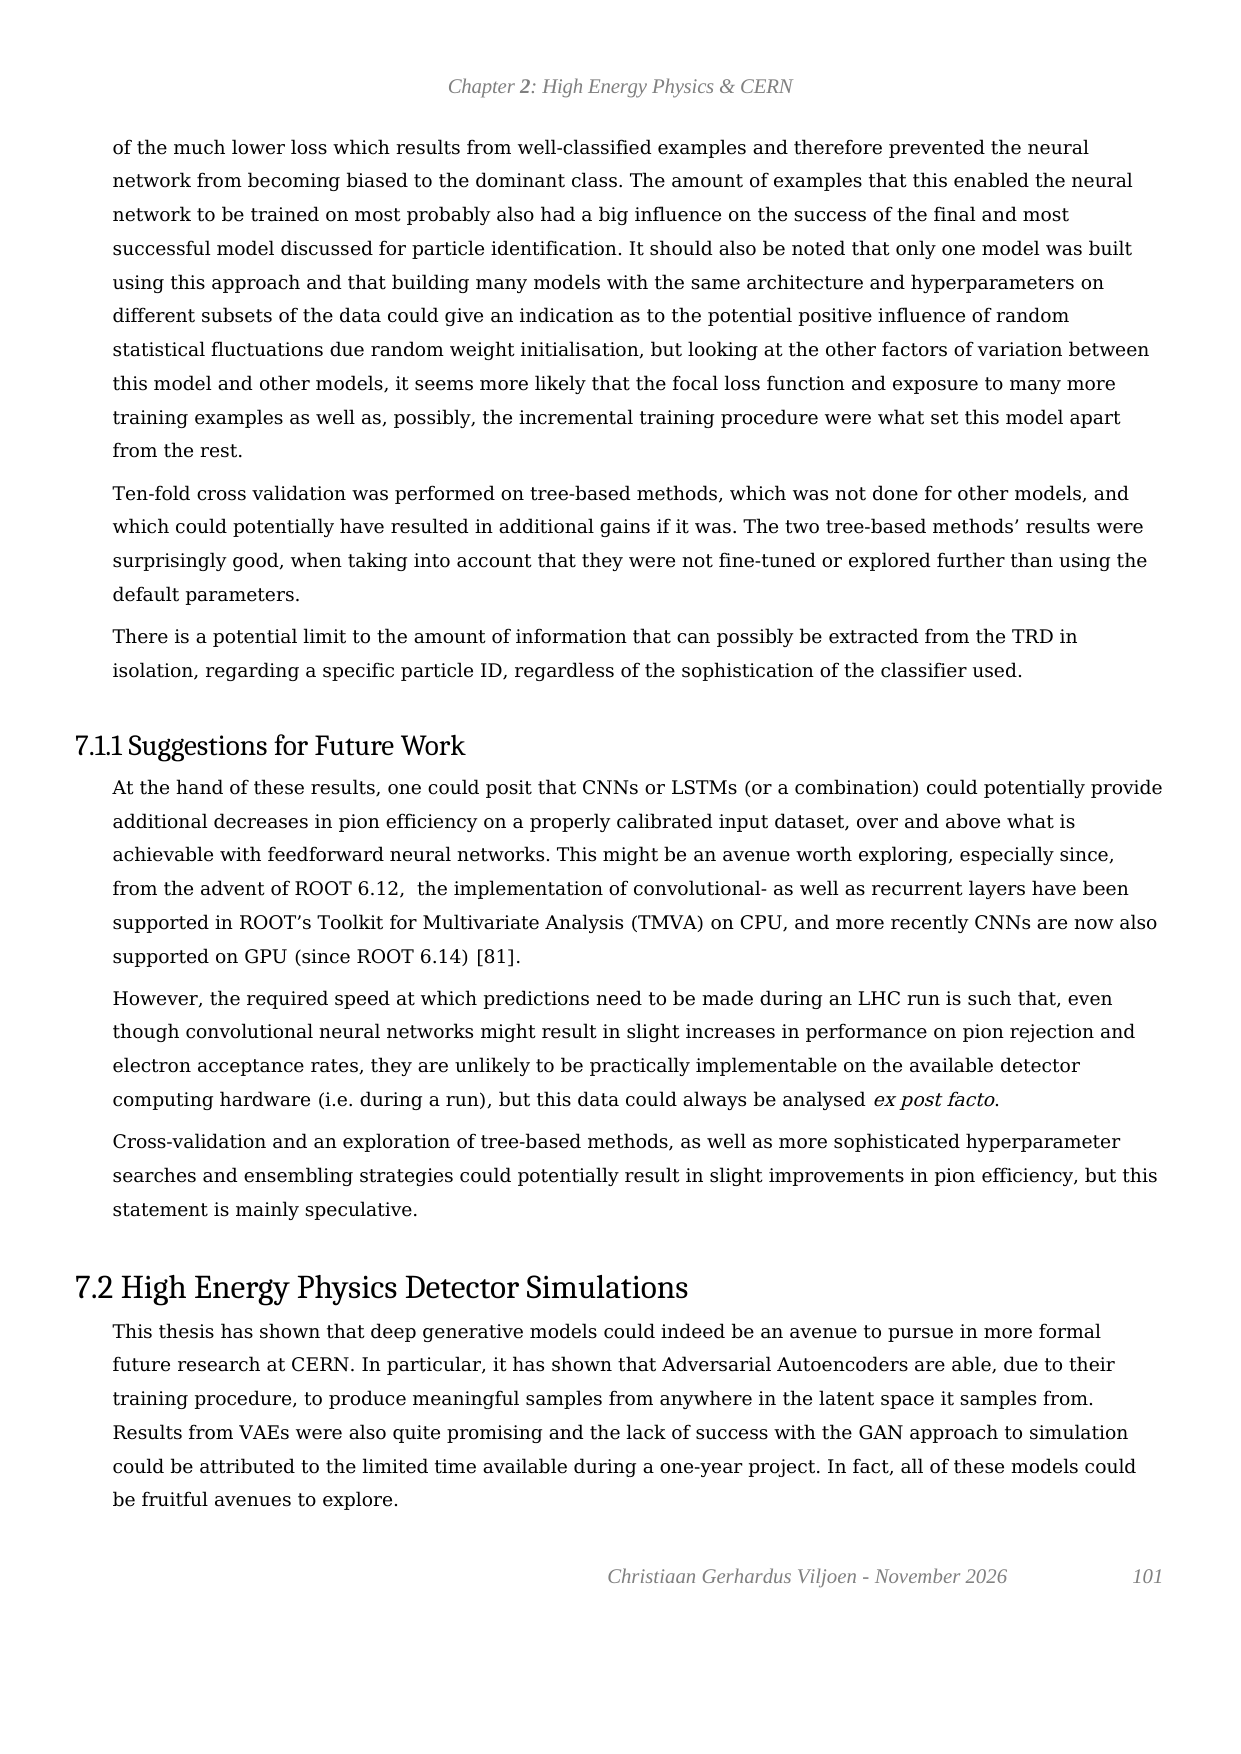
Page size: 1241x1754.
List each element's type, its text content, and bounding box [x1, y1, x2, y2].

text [112, 135, 1165, 462]
subtitle Suggestions for Future Work [75, 729, 1165, 763]
text This thesis has shown that deep generative models could indeed be an avenue to pursue in more formal future research at CERN. In particular, it has shown that Adversarial Autoencoders are able, due to their training procedure, to produce meaningful samples from anywhere in the latent space it samples from. Results from VAEs were also quite promising and the lack of success with the GAN approach to simulation could be attributed to the limited time available during a one-year project. In fact, all of these models could be fruitful avenues to explore. [112, 1319, 1165, 1511]
text Ten-fold cross validation was performed on tree-based methods, which was not done for other models, and which could potentially have resulted in additional gains if it was. The two tree-based methods’ results were surprisingly good, when taking into account that they were not fine-tuned or explored further than using the default parameters. [112, 481, 1165, 605]
text However, the required speed at which predictions need to be made during an LHC run is such that, even though convolutional neural networks might result in slight increases in performance on pion rejection and electron acceptance rates, they are unlikely to be practically implementable on the available detector computing hardware (i.e. during a run), but this data could always be analysed ex post facto. [112, 986, 1165, 1110]
text Cross-validation and an exploration of tree-based methods, as well as more sophisticated hyperparameter searches and ensembling strategies could potentially result in slight improvements in pion efficiency, but this statement is mainly speculative. [112, 1130, 1165, 1220]
text There is a potential limit to the amount of information that can possibly be extracted from the TRD in isolation, regarding a specific particle ID, regardless of the sophistication of the classifier used. [112, 624, 1165, 681]
subtitle High Energy Physics Detector Simulations [75, 1268, 1165, 1307]
text At the hand of these results, one could posit that CNNs or LSTMs (or a combination) could potentially provide additional decreases in pion efficiency on a properly calibrated input dataset, over and above what is achievable with feedforward neural networks. This might be an avenue worth exploring, especially since, from the advent of ROOT 6.12, the implementation of convolutional- as well as recurrent layers have been supported in ROOT’s Toolkit for Multivariate Analysis (TMVA) on CPU, and more recently CNNs are now also supported on GPU (since ROOT 6.14) . [112, 776, 1165, 967]
